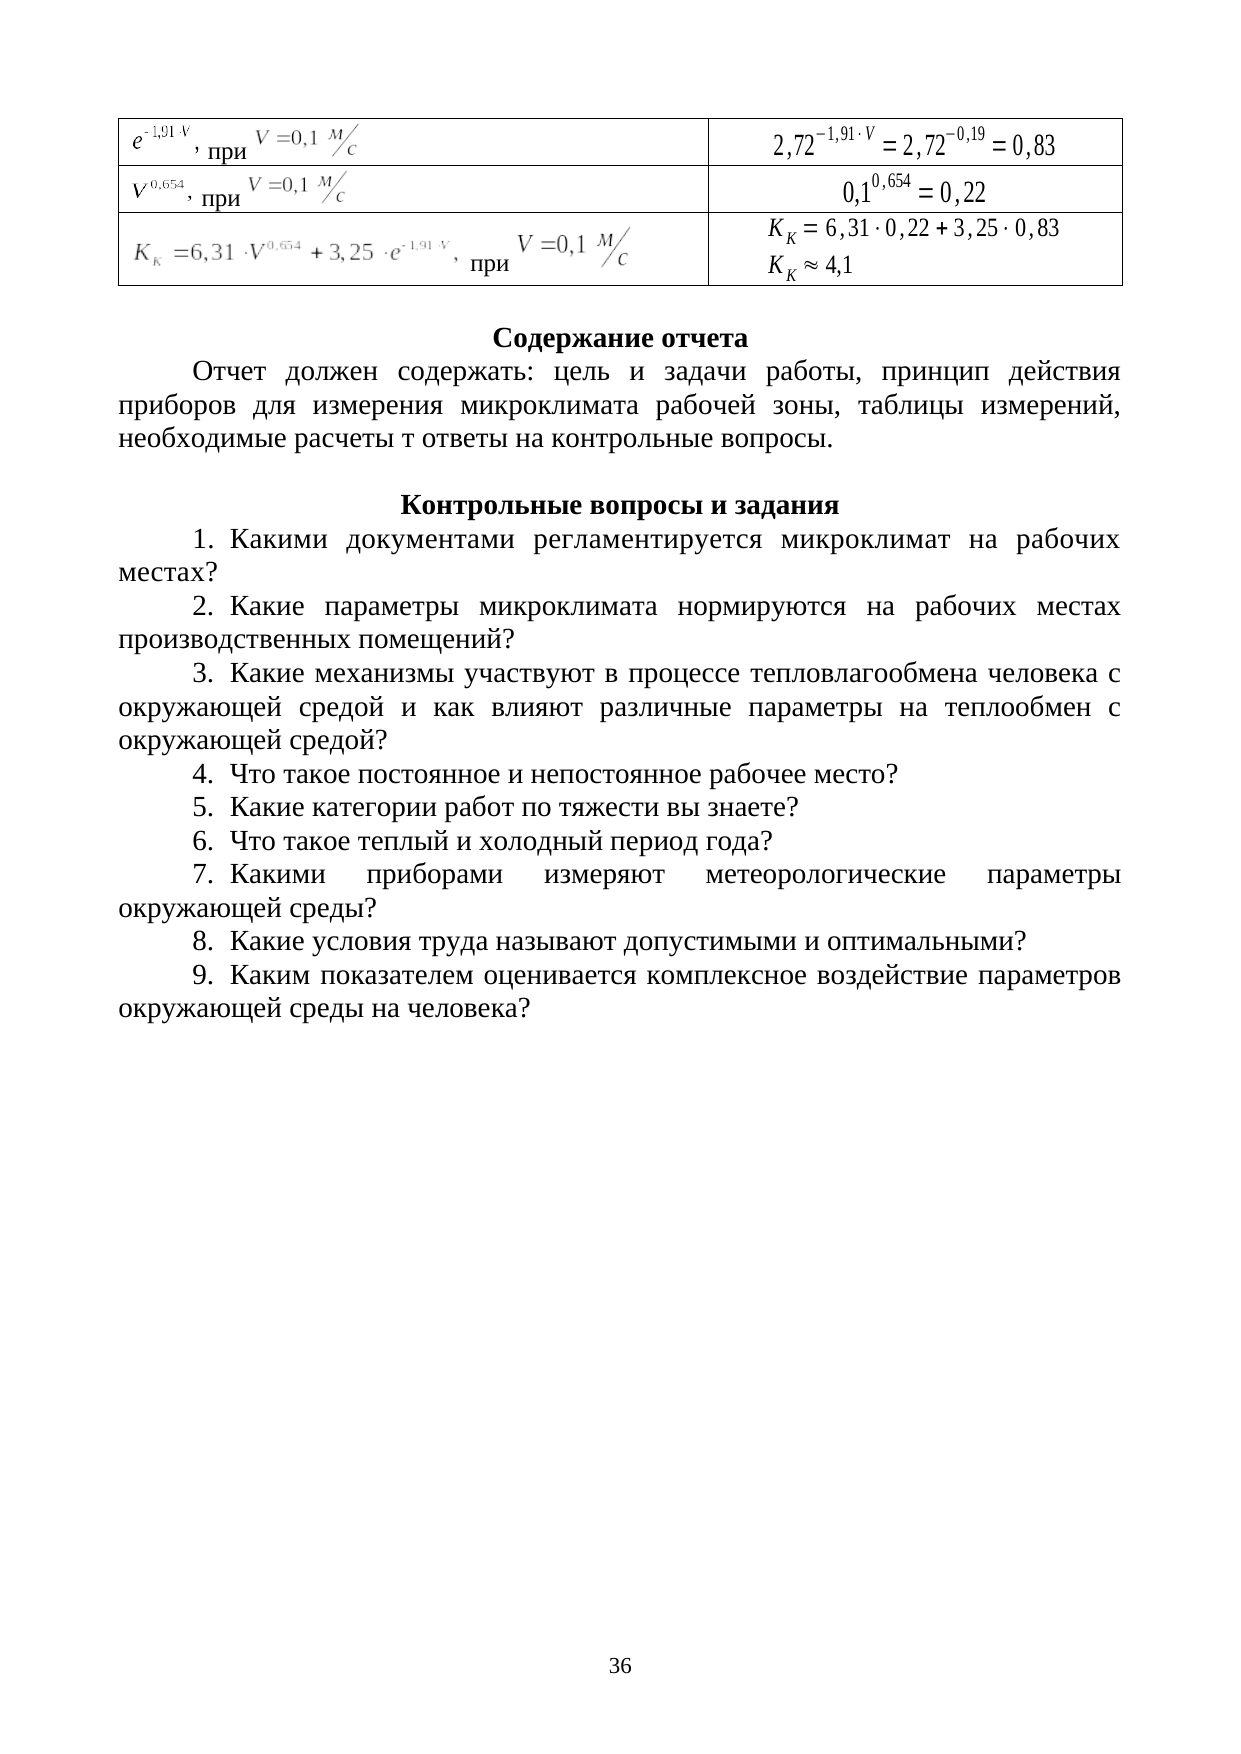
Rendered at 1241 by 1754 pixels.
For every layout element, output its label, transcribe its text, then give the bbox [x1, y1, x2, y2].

list Каким показателем оценивается комплексное воздействие параметров окружающей среды на человека? [118, 957, 1122, 1024]
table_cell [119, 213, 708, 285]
list Какие параметры микроклимата нормируются на рабочих местах производственных помещений? [118, 588, 1122, 655]
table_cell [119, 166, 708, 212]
list Какие условия труда называют допустимыми и оптимальными? [118, 923, 1122, 957]
text Содержание отчета [118, 320, 1122, 353]
list Что такое постоянное и непостоянное рабочее место? [118, 756, 1122, 789]
text Отчет должен содержать: цель и задачи работы, принцип действия приборов для измерения микроклимата рабочей зоны, таблицы измерений, необходимые расчеты т ответы на контрольные вопросы. [118, 353, 1122, 454]
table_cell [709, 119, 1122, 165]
list Какие механизмы участвуют в процессе тепловлагообмена человека с окружающей средой и как влияют различные параметры на теплообмен с окружающей средой? [118, 655, 1122, 756]
list Какими документами регламентируется микроклимат на рабочих местах? [118, 521, 1122, 588]
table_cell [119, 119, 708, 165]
text Контрольные вопросы и задания [118, 487, 1122, 521]
list Что такое теплый и холодный период года? [118, 823, 1122, 856]
list Какие категории работ по тяжести вы знаете? [118, 789, 1122, 823]
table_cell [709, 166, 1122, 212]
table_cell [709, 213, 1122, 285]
list Какими приборами измеряют метеорологические параметры окружающей среды? [118, 856, 1122, 923]
